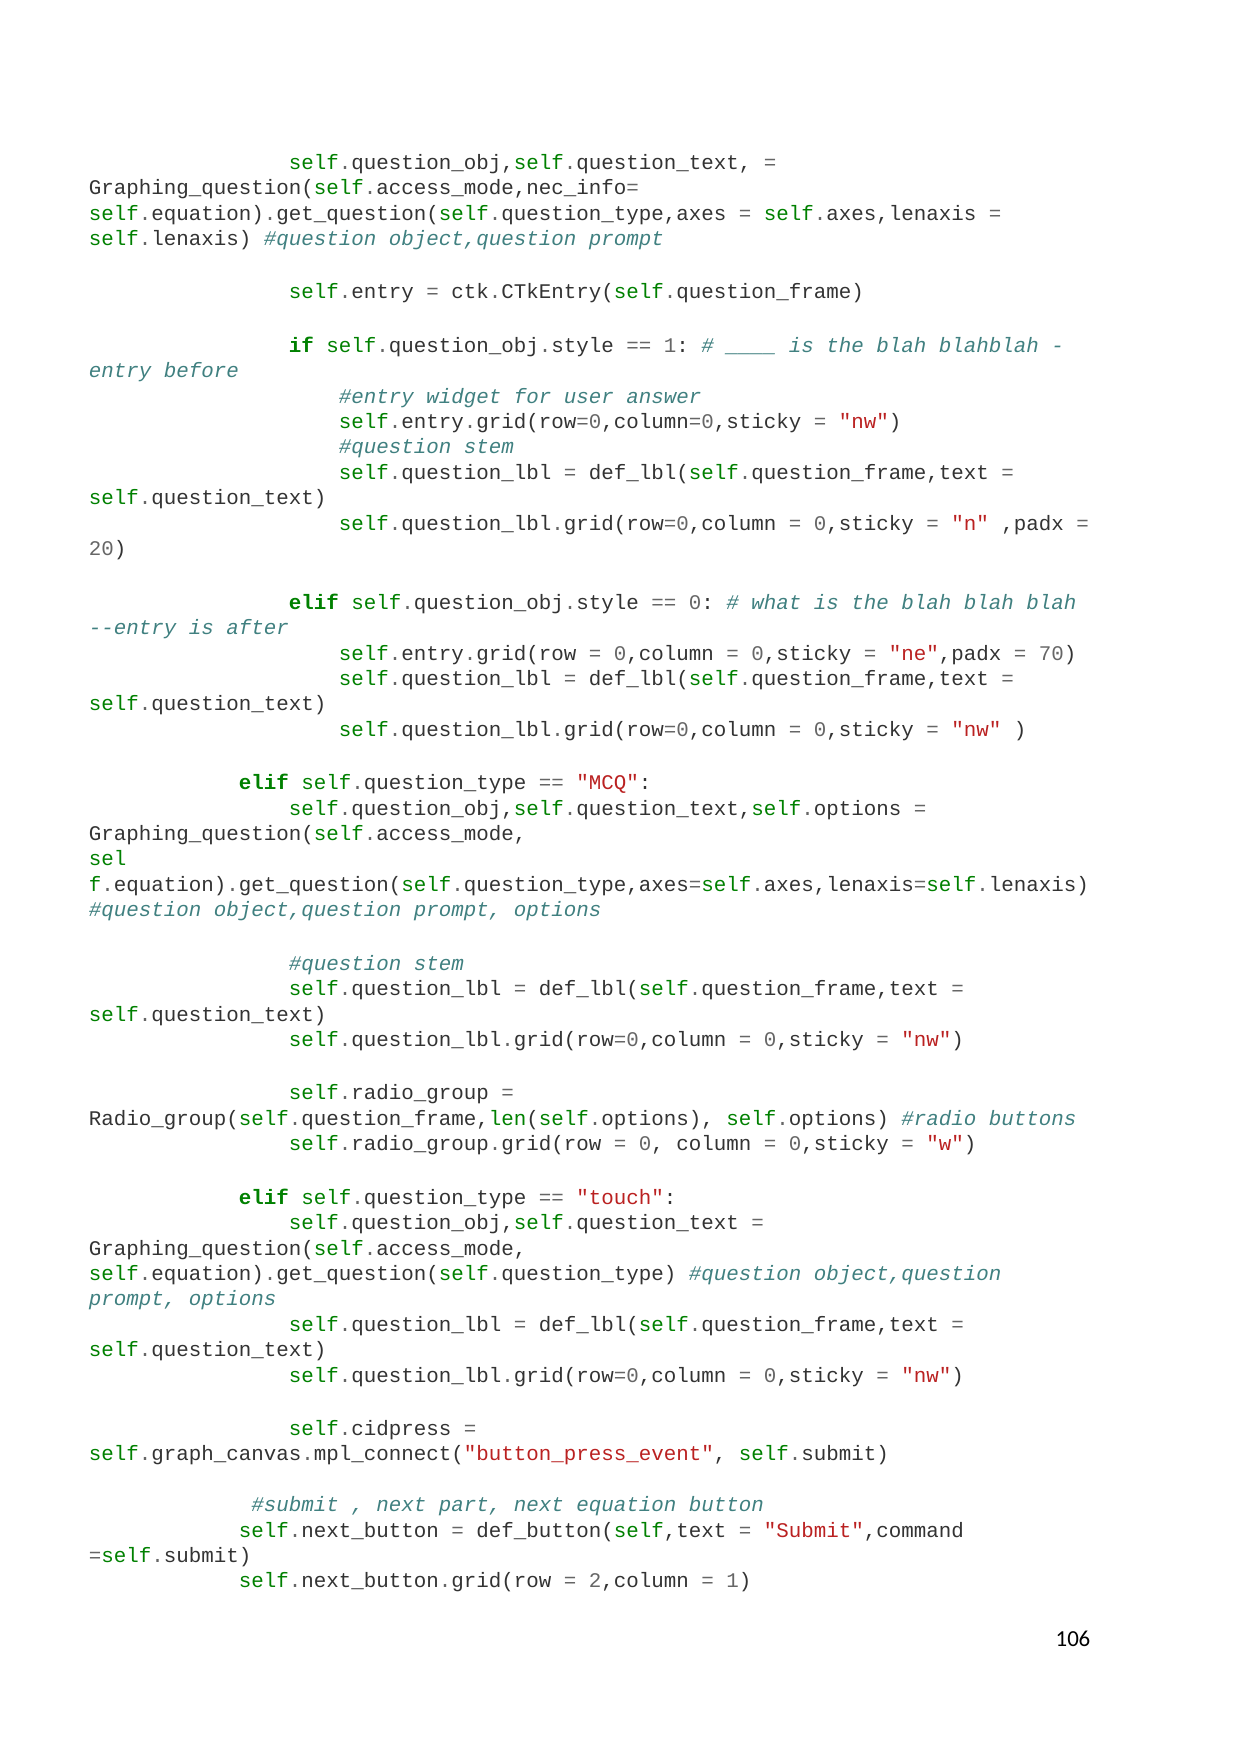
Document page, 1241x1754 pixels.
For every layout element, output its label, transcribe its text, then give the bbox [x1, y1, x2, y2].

text self.question_obj,self.question_text = Graphing_question(self.access_mode, self.equation).get_question(self.question_type) #question object,question prompt, options [89, 1210, 1090, 1312]
text self.question_lbl = def_lbl(self.question_frame,text = self.question_text) [89, 1312, 1090, 1363]
text self.entry = ctk.CTkEntry(self.question_frame) [89, 280, 1090, 305]
text #question stem [89, 435, 1090, 460]
text #submit , next part, next equation button [89, 1492, 1090, 1518]
text self.next_button = def_button(self,text = "Submit",command =self.submit) [89, 1518, 1090, 1569]
text if self.question_obj.style == 1: # ____ is the blah blahblah - entry before [89, 333, 1090, 384]
text self.question_obj,self.question_text, = Graphing_question(self.access_mode,nec_info= self.equation).get_question(self.question_type,axes = self.axes,lenaxis = self.lenaxis) #question object,question prompt [89, 150, 1090, 252]
text elif self.question_type == "touch": [89, 1185, 1090, 1210]
text self.question_lbl.grid(row=0,column = 0,sticky = "nw") [89, 1027, 1090, 1053]
text self.radio_group.grid(row = 0, column = 0,sticky = "w") [89, 1131, 1090, 1157]
text elif self.question_obj.style == 0: # what is the blah blah blah --entry is after [89, 590, 1090, 641]
text self.entry.grid(row = 0,column = 0,sticky = "ne",padx = 70) [89, 641, 1090, 666]
text self.entry.grid(row=0,column=0,sticky = "nw") [89, 409, 1090, 435]
text self.next_button.grid(row = 2,column = 1) [89, 1569, 1090, 1594]
text self.radio_group = Radio_group(self.question_frame,len(self.options), self.options) #radio buttons [89, 1081, 1090, 1131]
text self.question_lbl.grid(row=0,column = 0,sticky = "nw" ) [89, 717, 1090, 742]
text #question stem [89, 951, 1090, 976]
text self.question_lbl.grid(row=0,column = 0,sticky = "n" ,padx = 20) [89, 511, 1090, 562]
text self.question_obj,self.question_text,self.options = Graphing_question(self.access_mode, self.equation).get_question(self.question_type,axes=self.axes,lenaxis=self.lenaxis) #question object,question prompt, options [89, 796, 1090, 923]
text self.question_lbl = def_lbl(self.question_frame,text = self.question_text) [89, 666, 1090, 717]
text elif self.question_type == "MCQ": [89, 770, 1090, 796]
text self.question_lbl.grid(row=0,column = 0,sticky = "nw") [89, 1363, 1090, 1388]
text self.question_lbl = def_lbl(self.question_frame,text = self.question_text) [89, 976, 1090, 1027]
text self.question_lbl = def_lbl(self.question_frame,text = self.question_text) [89, 460, 1090, 511]
text self.cidpress = self.graph_canvas.mpl_connect("button_press_event", self.submit) [89, 1416, 1090, 1467]
text #entry widget for user answer [89, 384, 1090, 409]
